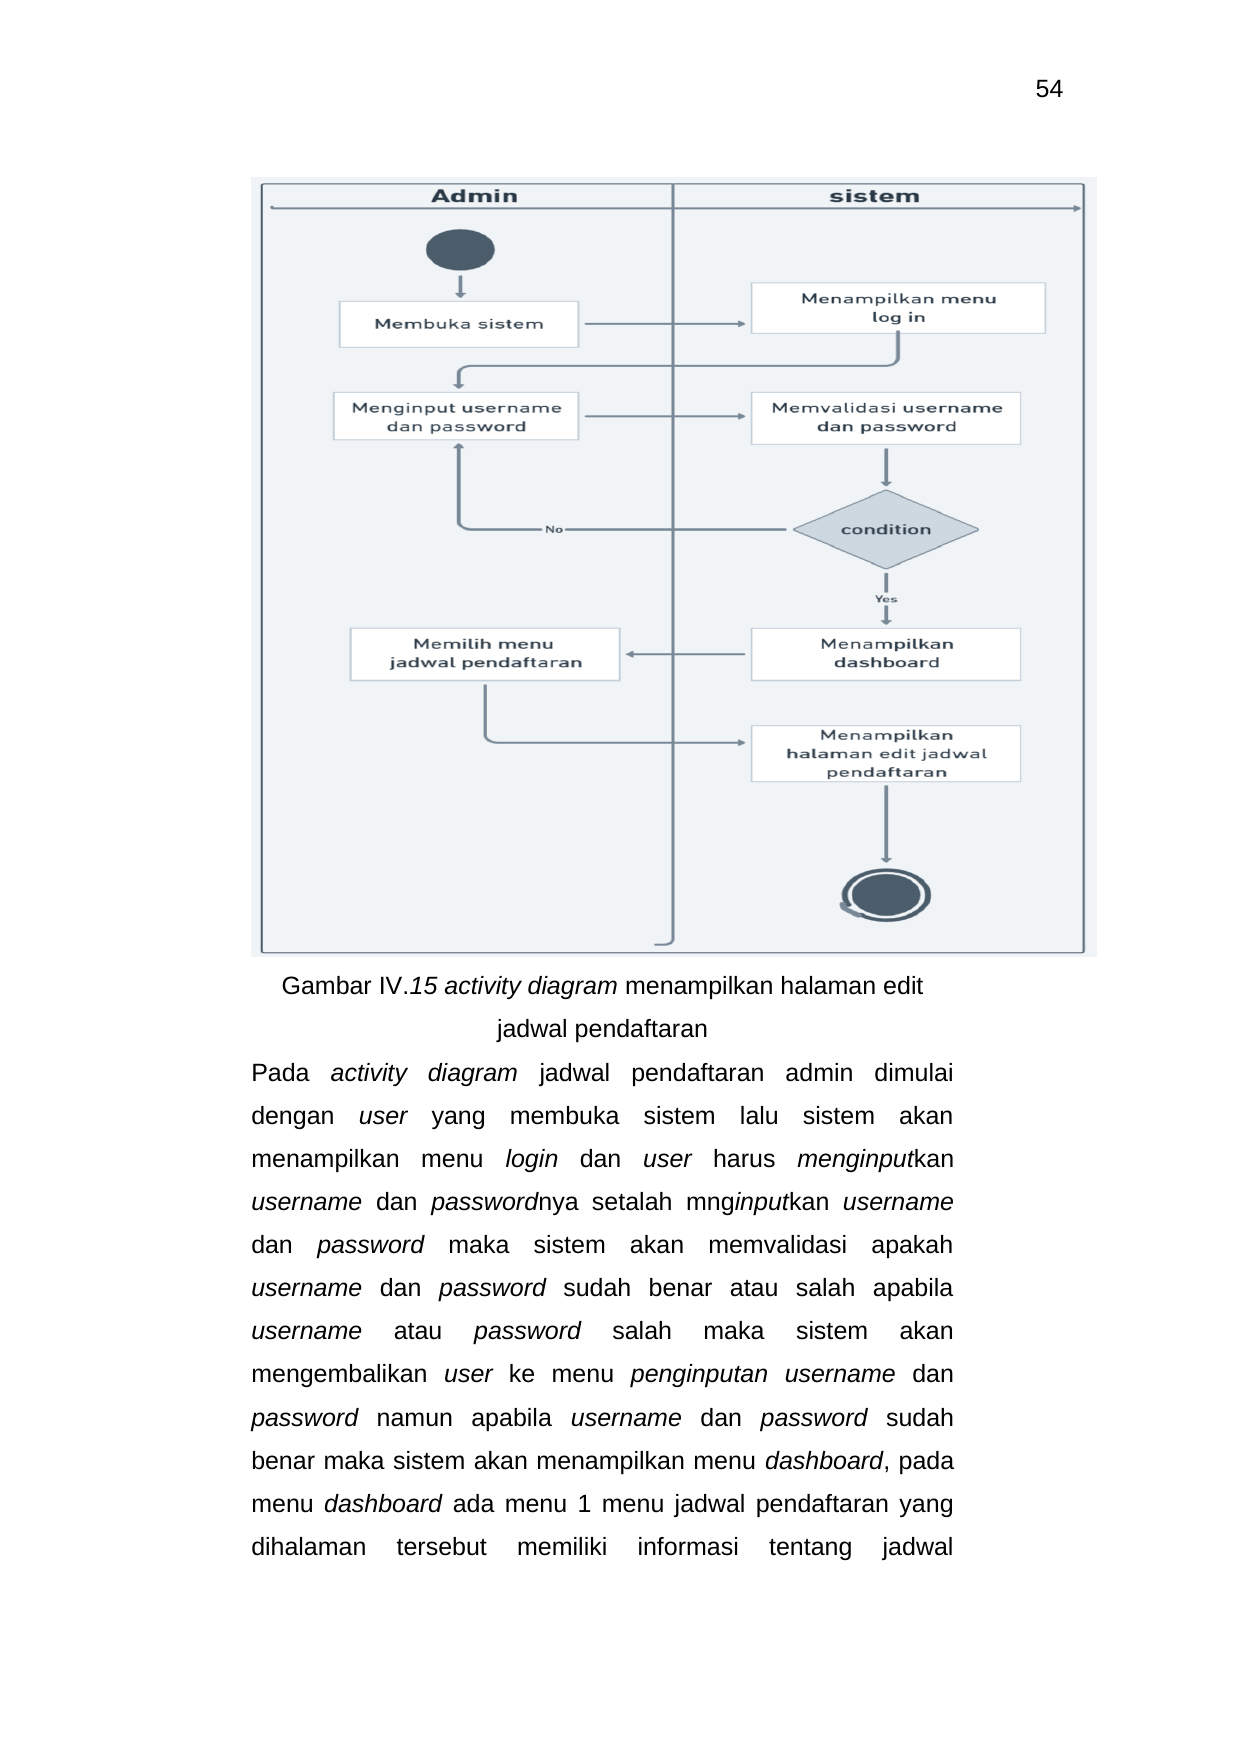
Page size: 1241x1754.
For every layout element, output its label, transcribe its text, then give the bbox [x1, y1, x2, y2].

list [251, 1057, 954, 1561]
list Gambar IV.15 activity diagram menampilkan halaman edit jadwal pendaftaran [251, 971, 954, 1043]
picture [251, 177, 1097, 957]
